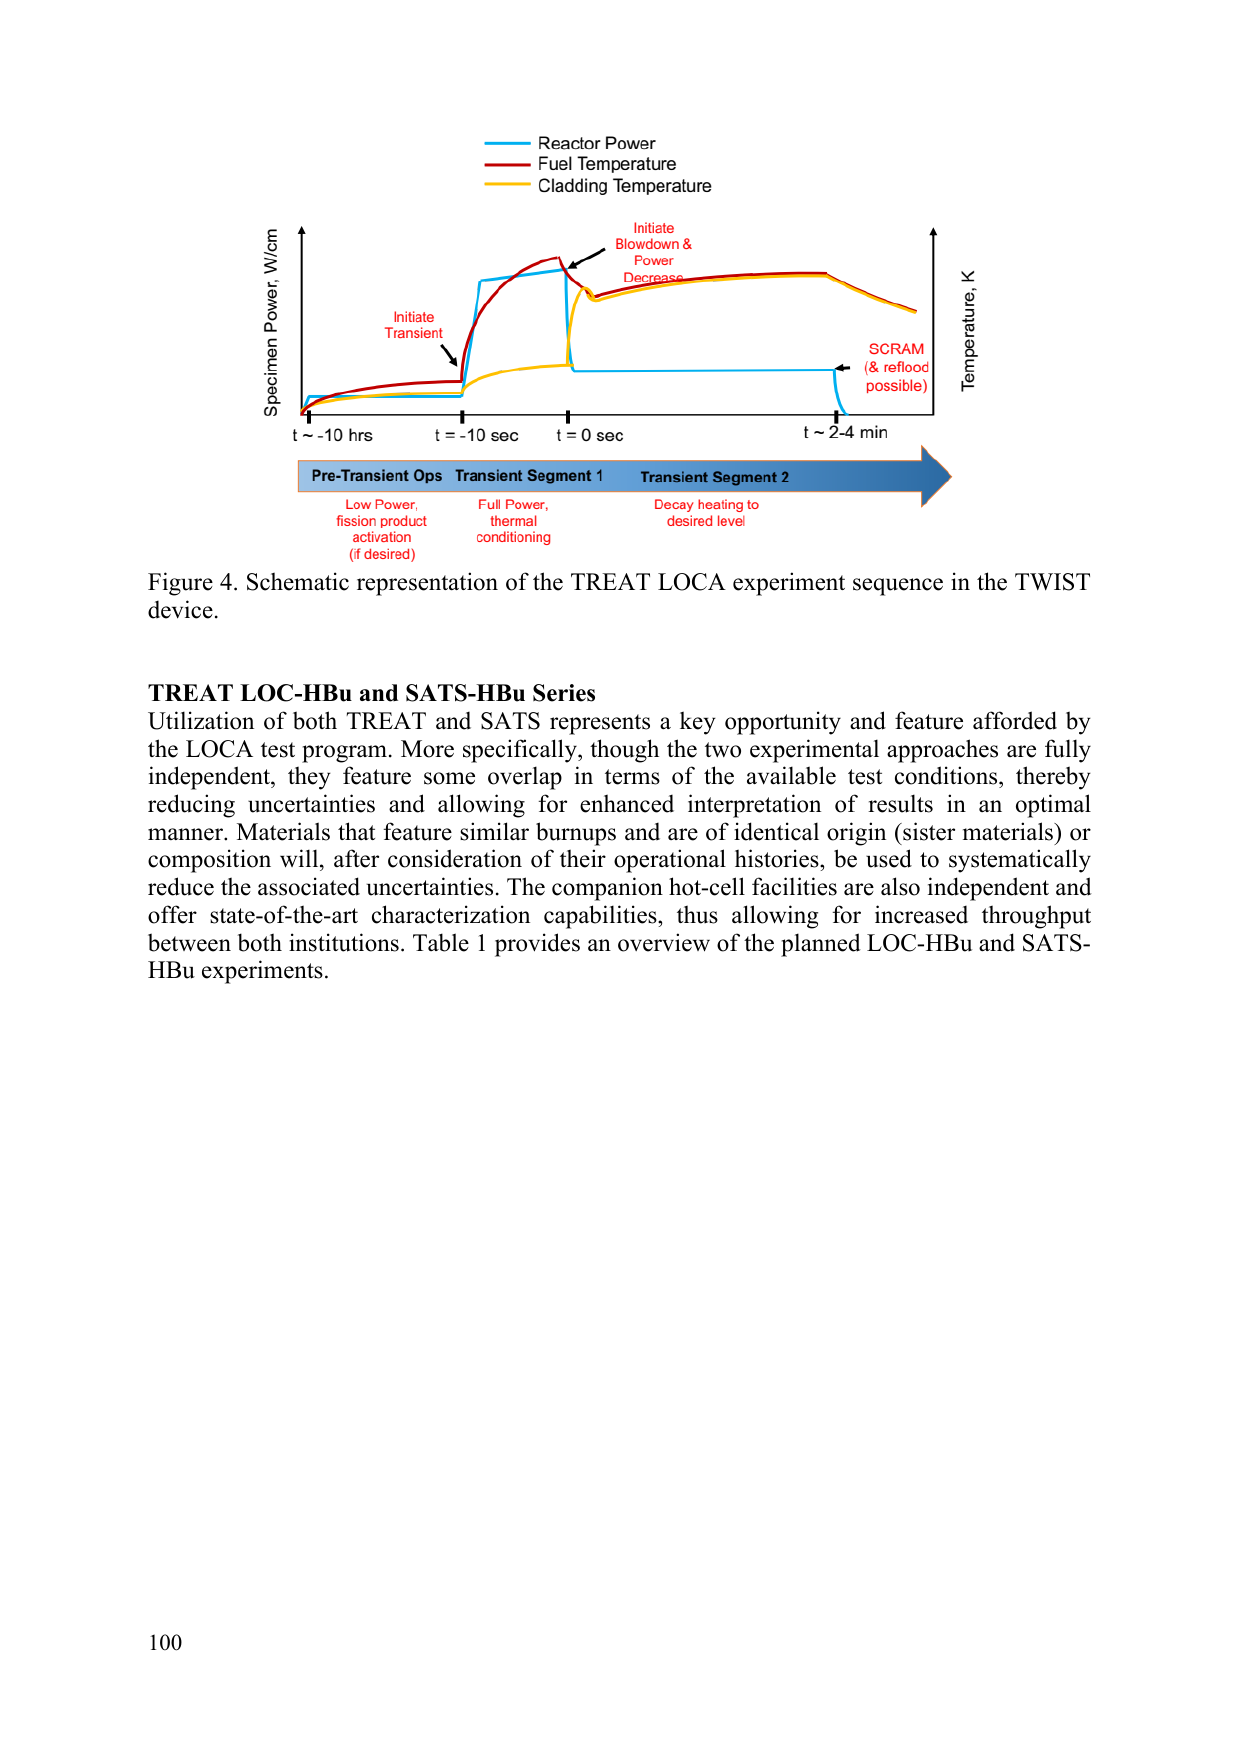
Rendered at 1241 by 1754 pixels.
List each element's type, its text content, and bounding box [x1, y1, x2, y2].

text TREAT LOC-HBu and SATS-HBu Series [148, 679, 1092, 707]
text Utilization of both TREAT and SATS represents a key opportunity and feature afforded by the LOCA test program. More specifically, though the two experimental approaches are fully independent, they feature some overlap in terms of the available test conditions, thereby reducing uncertainties and allowing for enhanced interpretation of results in an optimal manner. Materials that feature similar burnups and are of identical origin (sister materials) or composition will, after consideration of their operational histories, be used to systematically reduce the associated uncertainties. The companion hot-cell facilities are also independent and offer state-of-the-art characterization capabilities, thus allowing for increased throughput between both institutions. Table 1 provides an overview of the planned LOC-HBu and SATS-HBu experiments. [148, 707, 1092, 984]
text Figure 4. Schematic representation of the TREAT LOCA experiment sequence in the TWIST device. [148, 568, 1092, 624]
